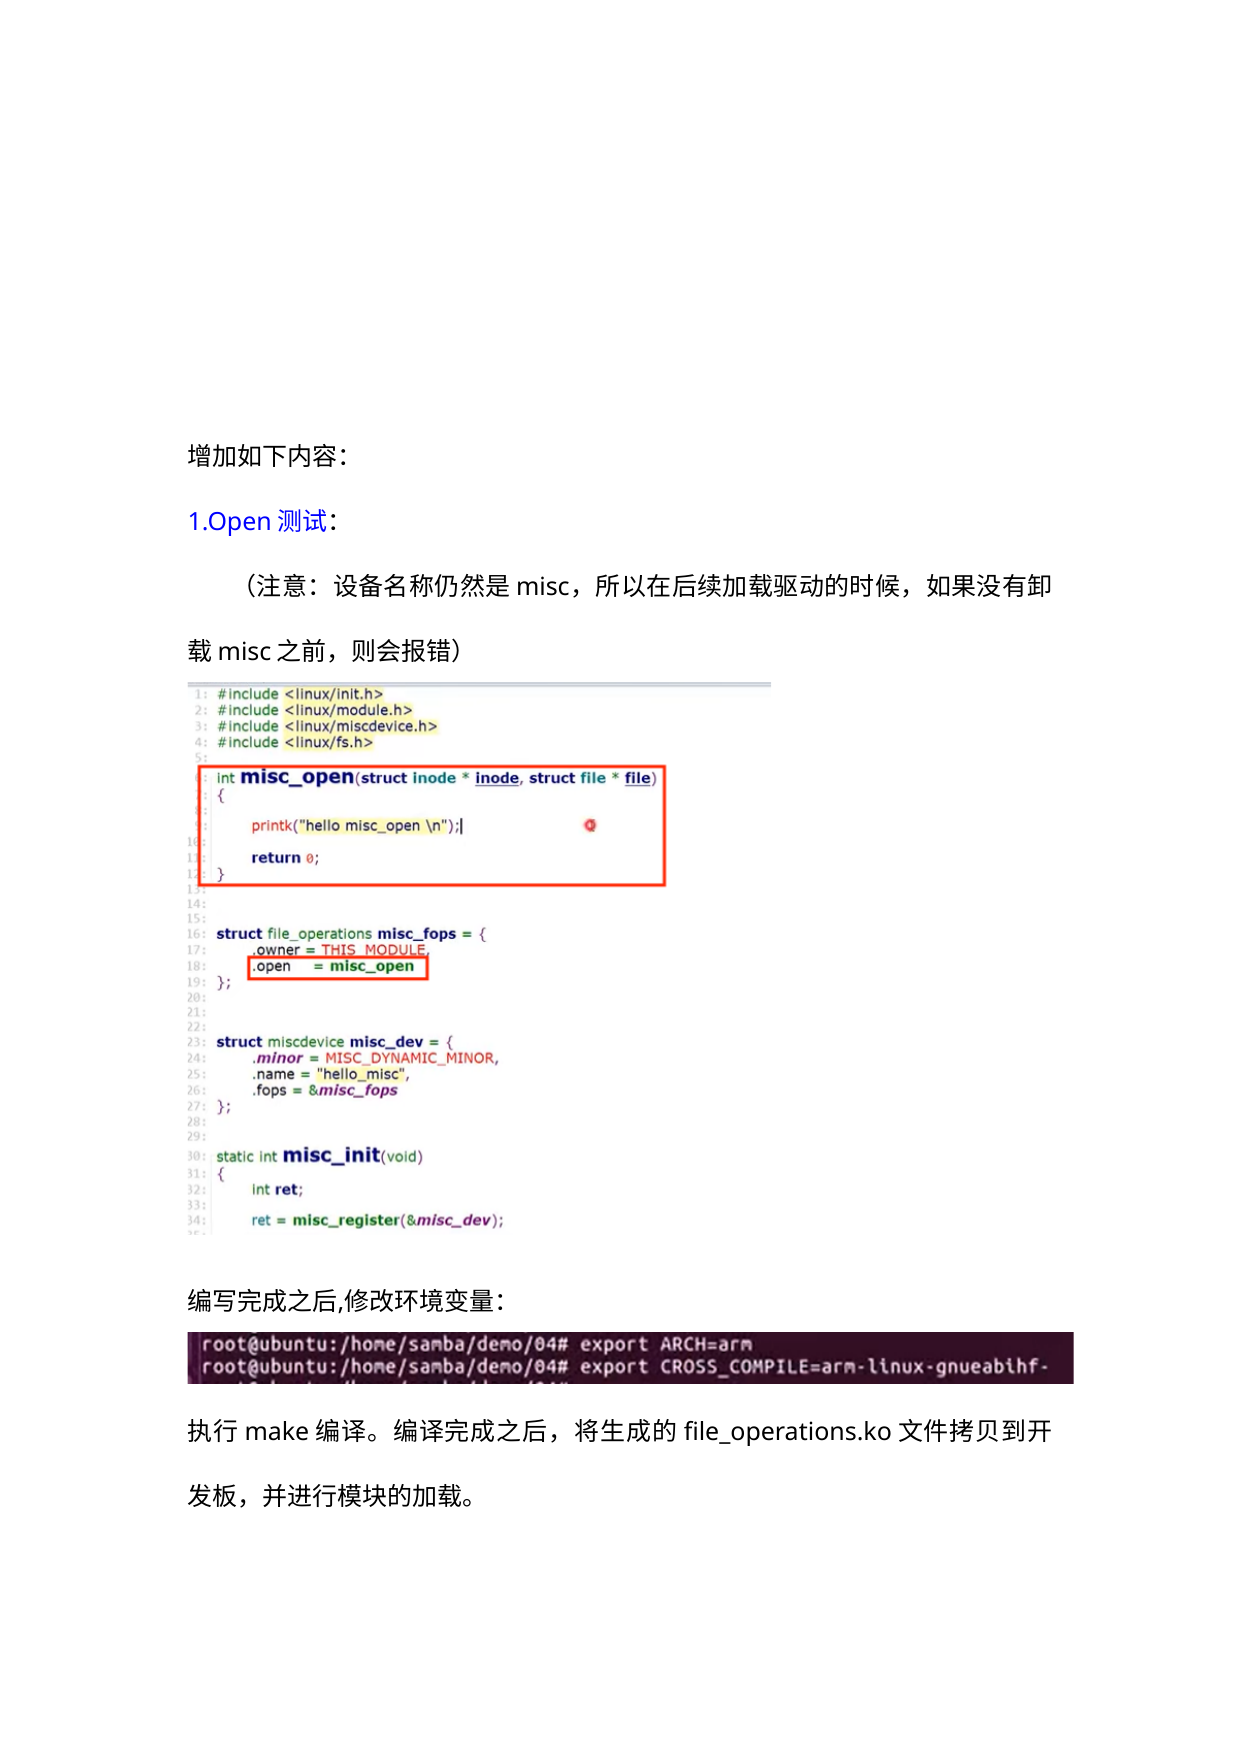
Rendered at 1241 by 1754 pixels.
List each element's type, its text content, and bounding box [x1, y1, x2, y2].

list 1.Open测试： [187, 487, 1053, 552]
list 执行make编译。编译完成之后，将生成的file_operations.ko文件拷贝到开发板，并进行模块的加载。 [187, 1397, 1053, 1527]
list 编写完成之后,修改环境变量： [187, 1267, 1053, 1332]
list 增加如下内容： [187, 422, 1053, 487]
picture [187, 682, 772, 1235]
list （注意：设备名称仍然是misc，所以在后续加载驱动的时候，如果没有卸载misc之前，则会报错） [187, 552, 1053, 682]
picture [187, 1332, 1074, 1384]
